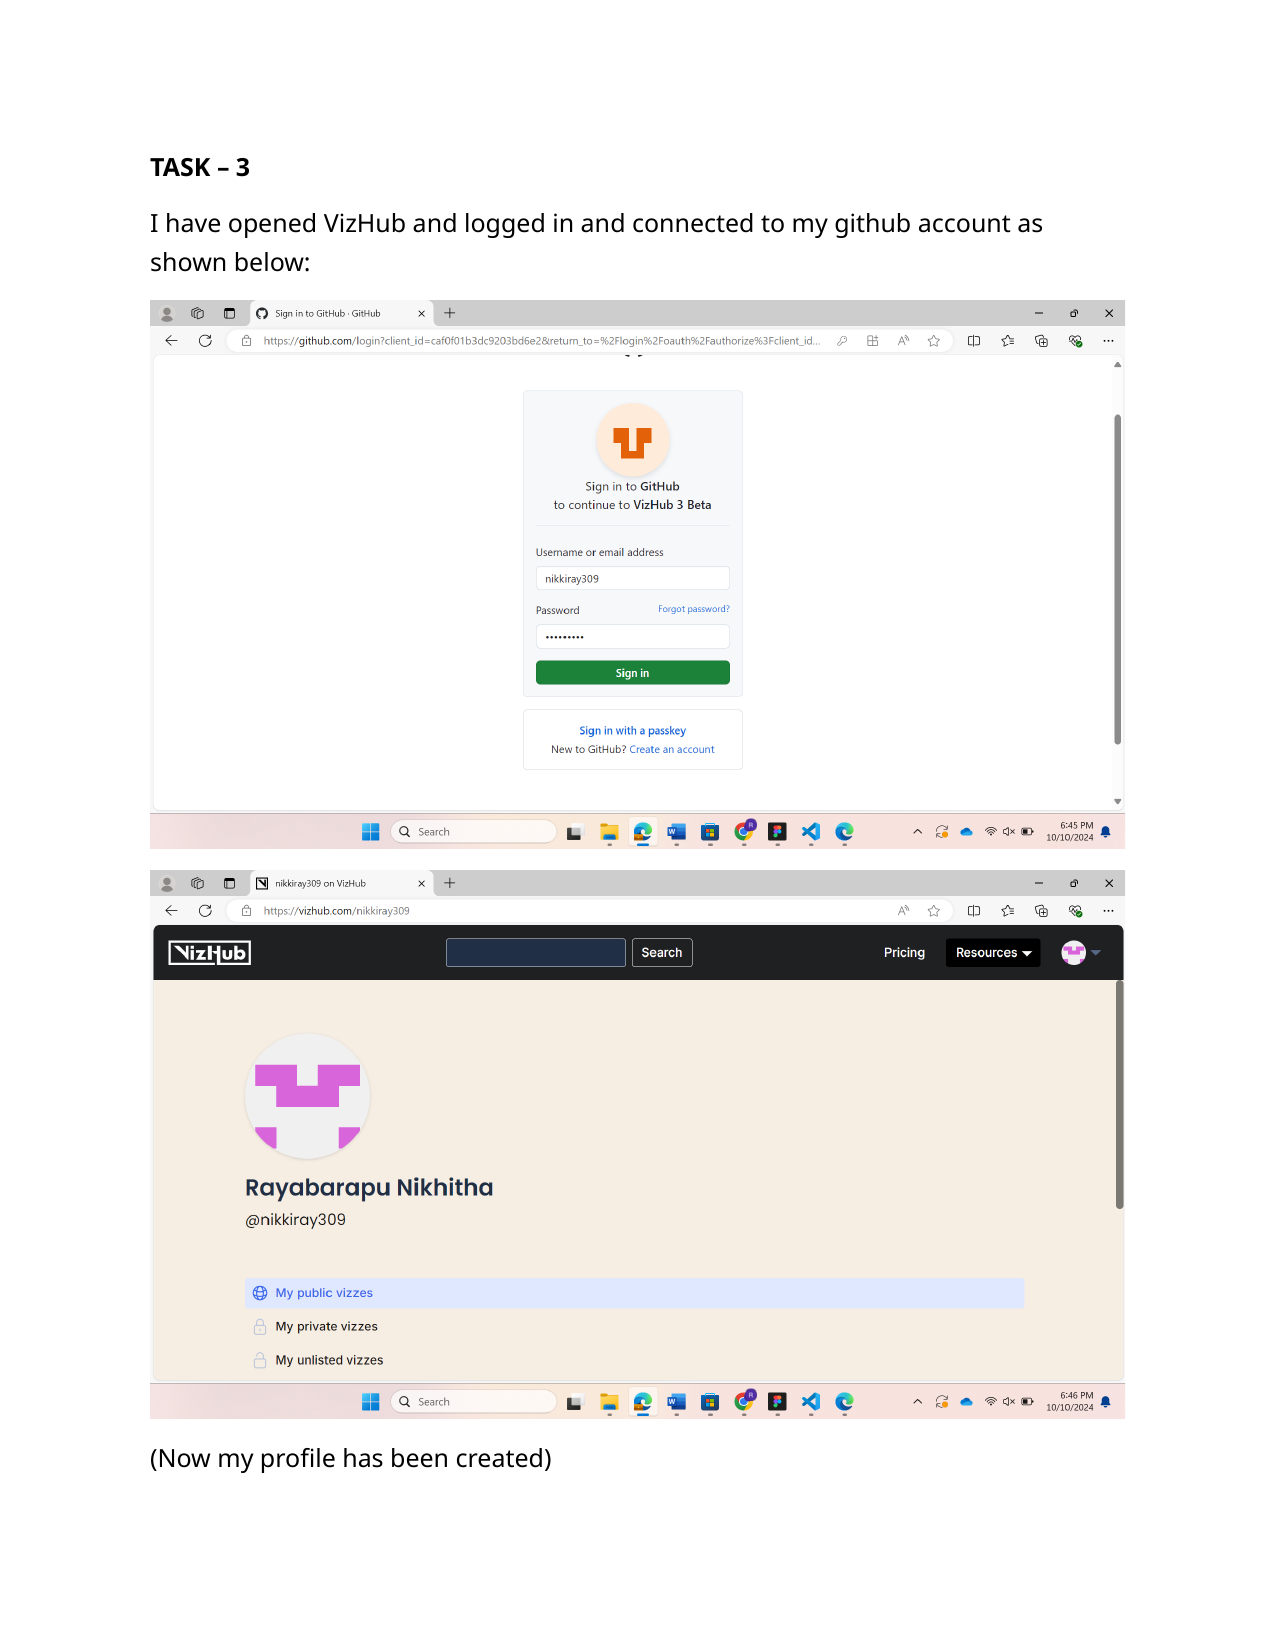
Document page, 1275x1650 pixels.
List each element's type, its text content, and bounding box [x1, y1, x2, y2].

picture [150, 300, 1125, 849]
text I have opened VizHub and logged in and connected to my github account as shown below: [150, 206, 1125, 279]
text TASK – 3 [150, 150, 1125, 184]
picture [150, 870, 1125, 1419]
text (Now my profile has been created) [150, 1441, 1125, 1475]
